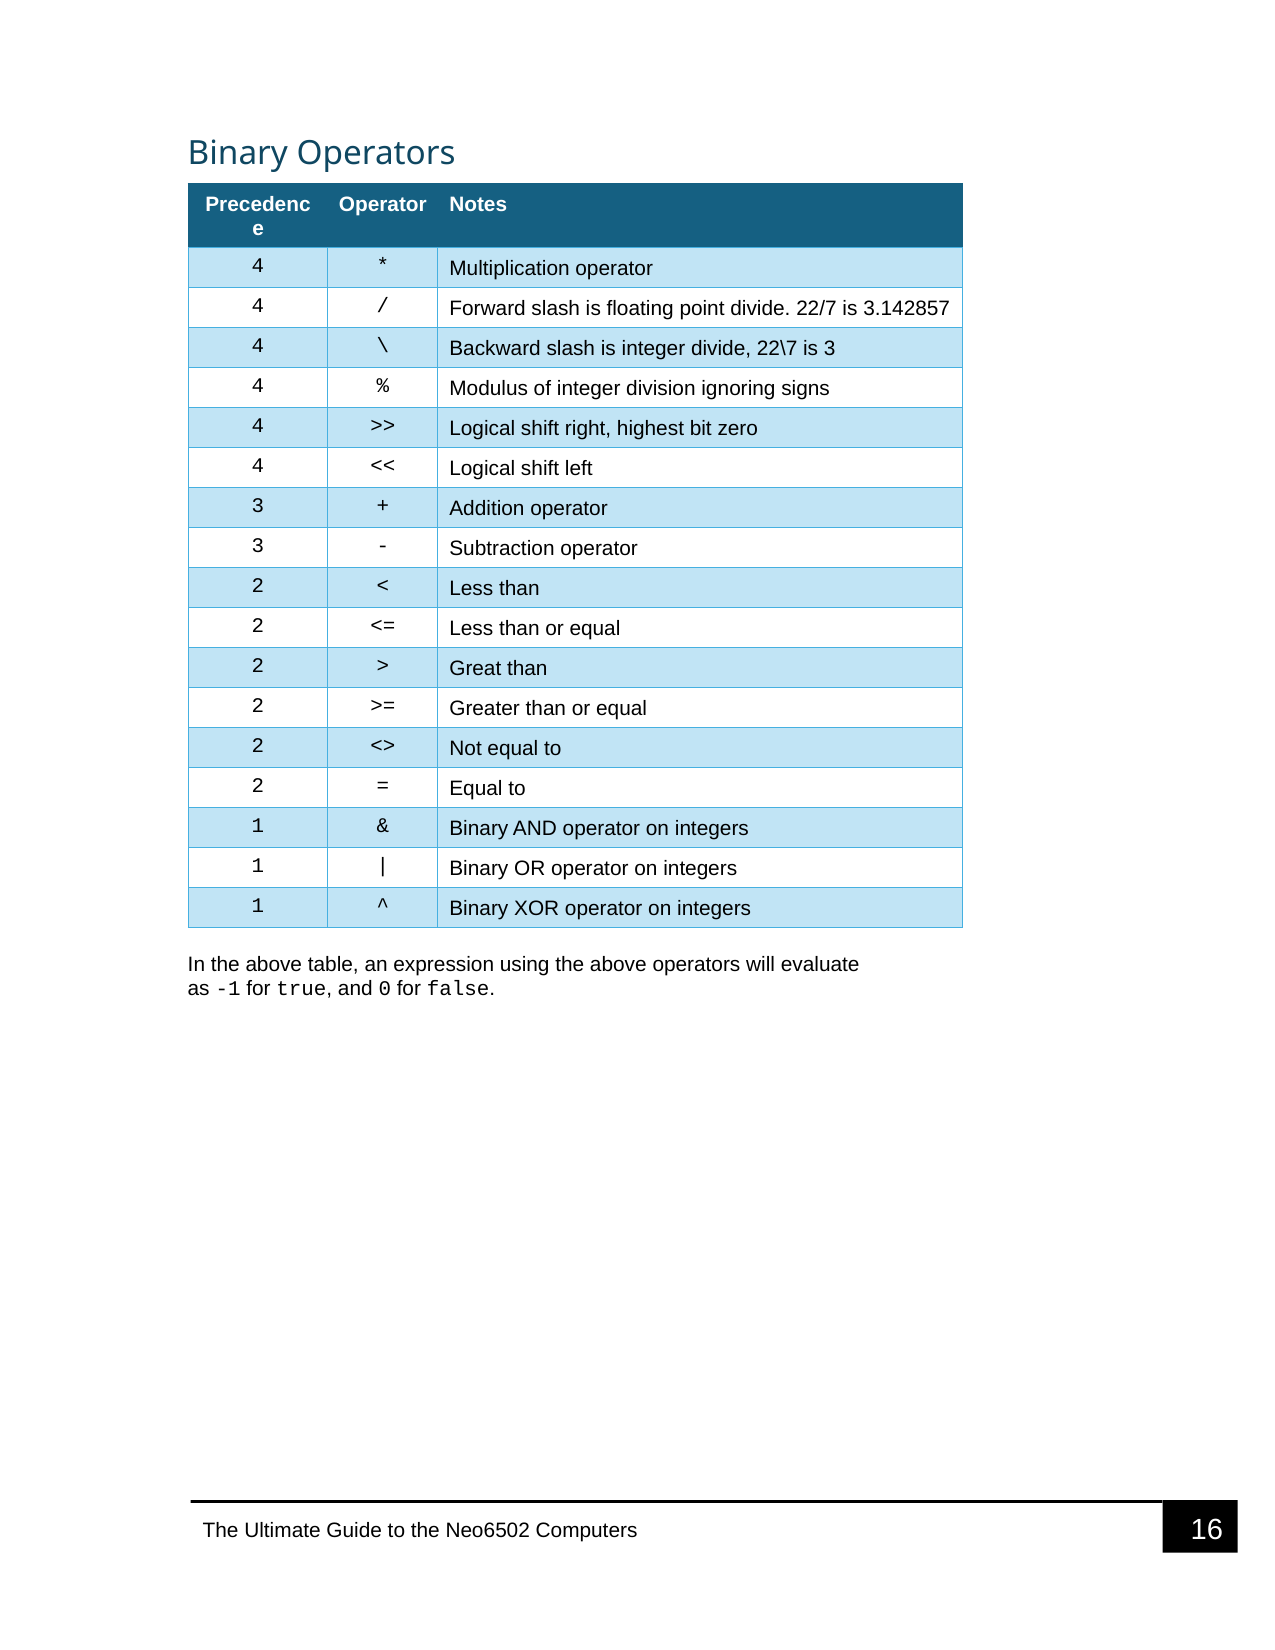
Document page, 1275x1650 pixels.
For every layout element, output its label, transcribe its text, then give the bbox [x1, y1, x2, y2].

table_cell + [328, 488, 437, 527]
table_cell Logical shift left [438, 448, 962, 487]
table_cell Less than [438, 568, 962, 607]
table_header Precedence [189, 184, 327, 247]
table_cell Not equal to [438, 728, 962, 767]
table_cell \ [328, 328, 437, 367]
table_cell Multiplication operator [438, 248, 962, 287]
table_cell - [328, 528, 437, 567]
table_cell ^ [328, 888, 437, 927]
table_cell Binary AND operator on integers [438, 808, 962, 847]
table_cell 3 [189, 488, 327, 527]
table_cell > [328, 648, 437, 687]
table_cell 2 [189, 728, 327, 767]
table_cell Modulus of integer division ignoring signs [438, 368, 962, 407]
table_cell % [328, 368, 437, 407]
table_cell Subtraction operator [438, 528, 962, 567]
table_cell <> [328, 728, 437, 767]
table_cell Greater than or equal [438, 688, 962, 727]
table_cell Binary XOR operator on integers [438, 888, 962, 927]
table_cell 2 [189, 688, 327, 727]
table_cell 4 [189, 288, 327, 327]
table_cell 2 [189, 768, 327, 807]
table_cell 2 [189, 608, 327, 647]
table_cell << [328, 448, 437, 487]
table_cell 4 [189, 248, 327, 287]
table_cell = [328, 768, 437, 807]
table_cell >> [328, 408, 437, 447]
table_cell Equal to [438, 768, 962, 807]
table_header Operator [328, 184, 437, 247]
table_cell >= [328, 688, 437, 727]
table_cell 4 [189, 328, 327, 367]
table_cell & [328, 808, 437, 847]
table_cell Great than [438, 648, 962, 687]
table_cell 3 [189, 528, 327, 567]
table_cell 2 [189, 648, 327, 687]
table_cell Binary OR operator on integers [438, 848, 962, 887]
table_cell / [328, 288, 437, 327]
table_cell <= [328, 608, 437, 647]
table_cell 4 [189, 368, 327, 407]
table_cell | [328, 848, 437, 887]
table_cell < [328, 568, 437, 607]
table_cell * [328, 248, 437, 287]
table_cell 1 [189, 848, 327, 887]
table_cell Less than or equal [438, 608, 962, 647]
table_cell 4 [189, 448, 327, 487]
table_header Notes [438, 184, 962, 247]
table_cell Logical shift right, highest bit zero [438, 408, 962, 447]
subtitle Binary Operators [187, 129, 1162, 174]
table_cell 2 [189, 568, 327, 607]
table_cell 1 [189, 808, 327, 847]
table_cell 4 [189, 408, 327, 447]
table_cell Addition operator [438, 488, 962, 527]
table_cell Backward slash is integer divide, 22\7 is 3 [438, 328, 962, 367]
table_cell 1 [189, 888, 327, 927]
table_cell Forward slash is floating point divide. 22/7 is 3.142857 [438, 288, 962, 327]
text In the above table, an expression using the above operators will evaluate as -1 for true, and 0 for false. [187, 952, 1162, 1002]
